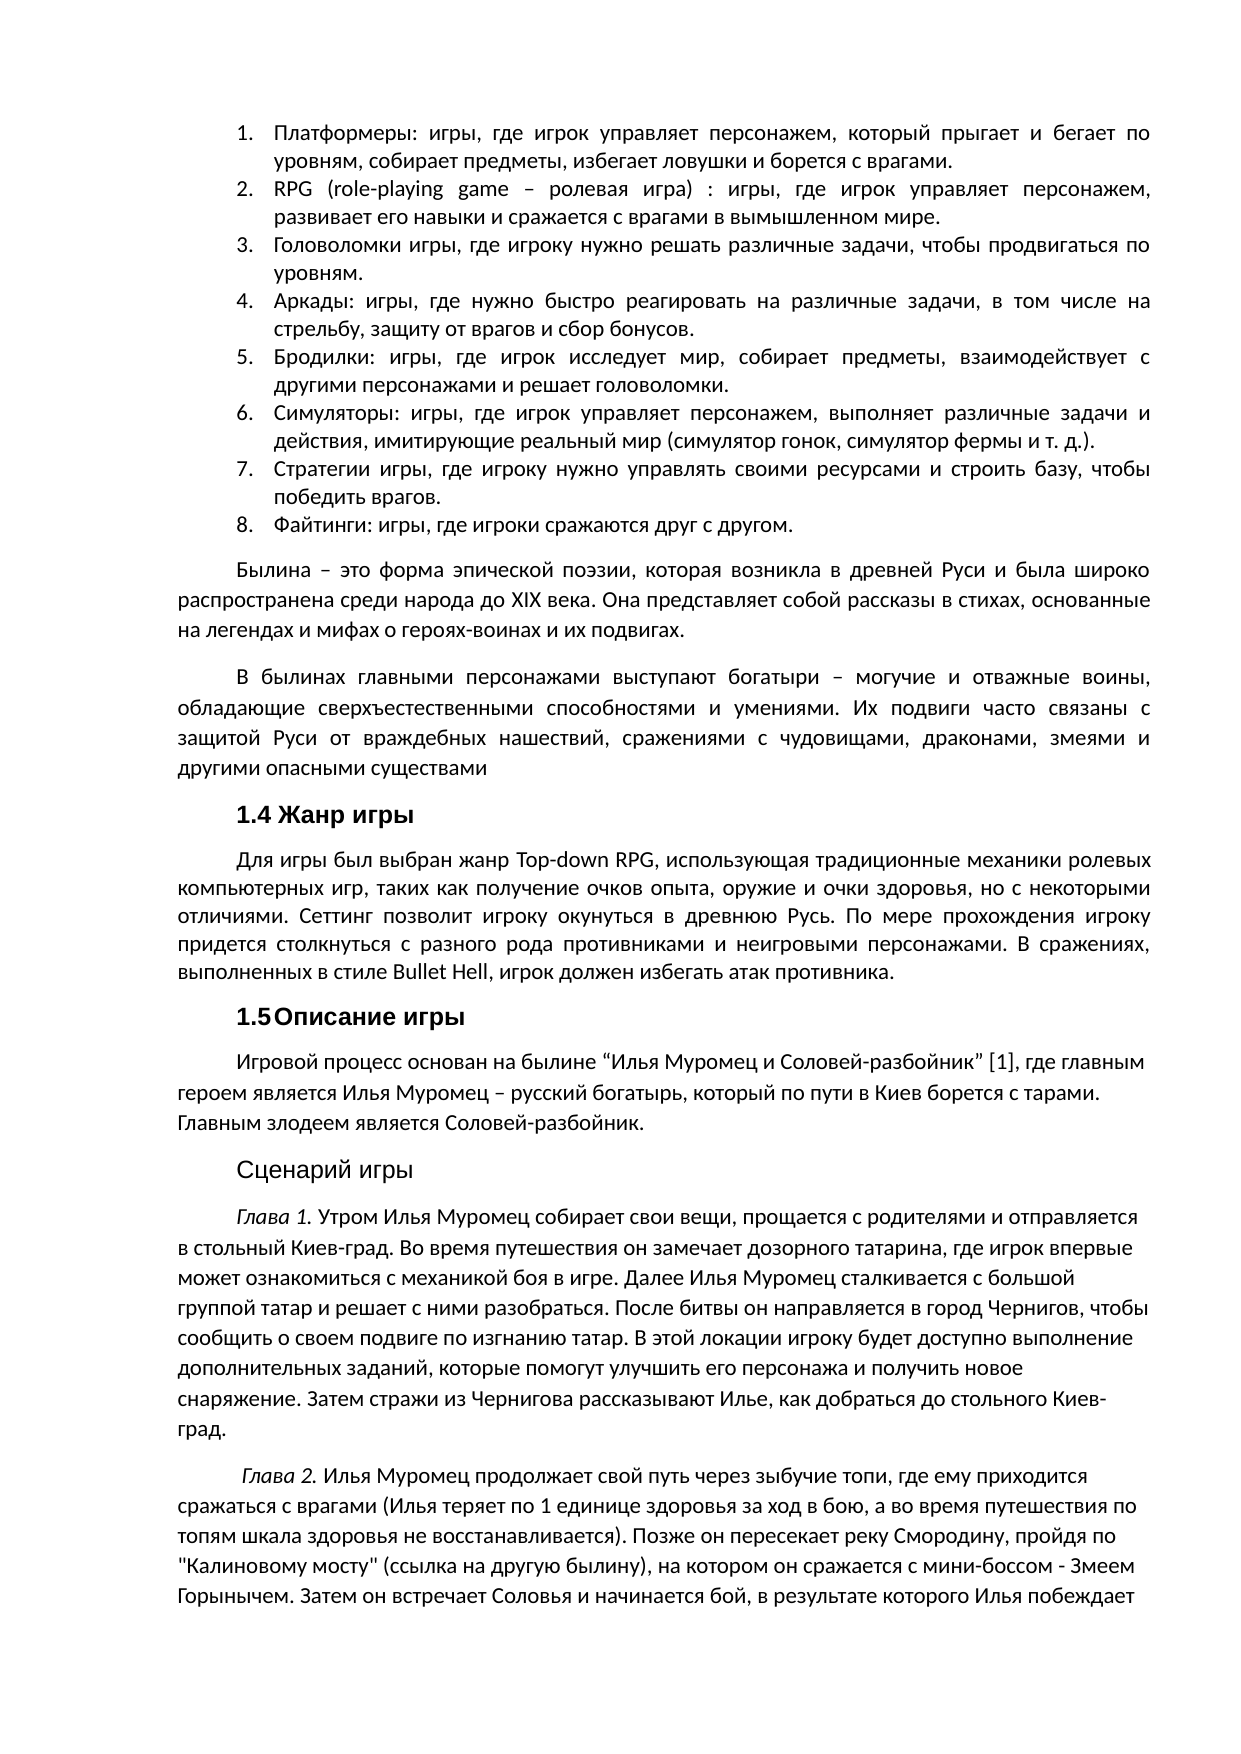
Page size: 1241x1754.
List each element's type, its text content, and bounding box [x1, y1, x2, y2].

list RPG (role-playing game – ролевая игра) : игры, где игрок управляет персонажем, развивает его навыки и сражается с врагами в вымышленном мире. [236, 174, 1152, 230]
list Файтинги: игры, где игроки сражаются друг с другом. [236, 510, 1152, 538]
list Бродилки: игры, где игрок исследует мир, собирает предметы, взаимодействует с другими персонажами и решает головоломки. [236, 342, 1152, 398]
list Аркады: игры, где нужно быстро реагировать на различные задачи, в том числе на стрельбу, защиту от врагов и сбор бонусов. [236, 286, 1152, 342]
list Платформеры: игры, где игрок управляет персонажем, который прыгает и бегает по уровням, собирает предметы, избегает ловушки и борется с врагами. [236, 118, 1152, 174]
list Стратегии игры, где игроку нужно управлять своими ресурсами и строить базу, чтобы победить врагов. [236, 454, 1152, 510]
list Головоломки игры, где игроку нужно решать различные задачи, чтобы продвигаться по уровням. [236, 230, 1152, 286]
text Игровой процесс основан на былине “Илья Муромец и Соловей-разбойник” [1], где главным героем является Илья Муромец – русский богатырь, который по пути в Киев борется с тарами. Главным злодеем является Соловей-разбойник. [177, 1047, 1152, 1136]
text Глава 1. Утром Илья Муромец собирает свои вещи, прощается с родителями и отправляется в стольный Киев-град. Во время путешествия он замечает дозорного татарина, где игрок впервые может ознакомиться с механикой боя в игре. Далее Илья Муромец сталкивается с большой группой татар и решает с ними разобраться. После битвы он направляется в город Чернигов, чтобы сообщить о своем подвиге по изгнанию татар. В этой локации игроку будет доступно выполнение дополнительных заданий, которые помогут улучшить его персонажа и получить новое снаряжение. Затем стражи из Чернигова рассказывают Илье, как добраться до стольного Киев-град. [177, 1202, 1152, 1442]
list Симуляторы: игры, где игрок управляет персонажем, выполняет различные задачи и действия, имитирующие реальный мир (симулятор гонок, симулятор фермы и т. д.). [236, 398, 1152, 454]
text Для игры был выбран жанр Top-down RPG, использующая традиционные механики ролевых компьютерных игр, таких как получение очков опыта, оружие и очки здоровья, но с некоторыми отличиями. Сеттинг позволит игроку окунуться в древнюю Русь. По мере прохождения игроку придется столкнуться с разного рода противниками и неигровыми персонажами. В сражениях, выполненных в стиле Bullet Hell, игрок должен избегать атак противника. [177, 845, 1152, 985]
subtitle Сценарий игры [177, 1155, 1152, 1183]
text В былинах главными персонажами выступают богатыри – могучие и отважные воины, обладающие сверхъестественными способностями и умениями. Их подвиги часто связаны с защитой Руси от враждебных нашествий, сражениями с чудовищами, драконами, змеями и другими опасными существами [177, 662, 1152, 781]
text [177, 1461, 1152, 1610]
subtitle 1.4 Жанр игры [177, 800, 1152, 829]
subtitle Описание игры [236, 1002, 1152, 1031]
text Былина – это форма эпической поэзии, которая возникла в древней Руси и была широко распространена среди народа до XIX века. Она представляет собой рассказы в стихах, основанные на легендах и мифах о героях-воинах и их подвигах. [177, 555, 1152, 643]
